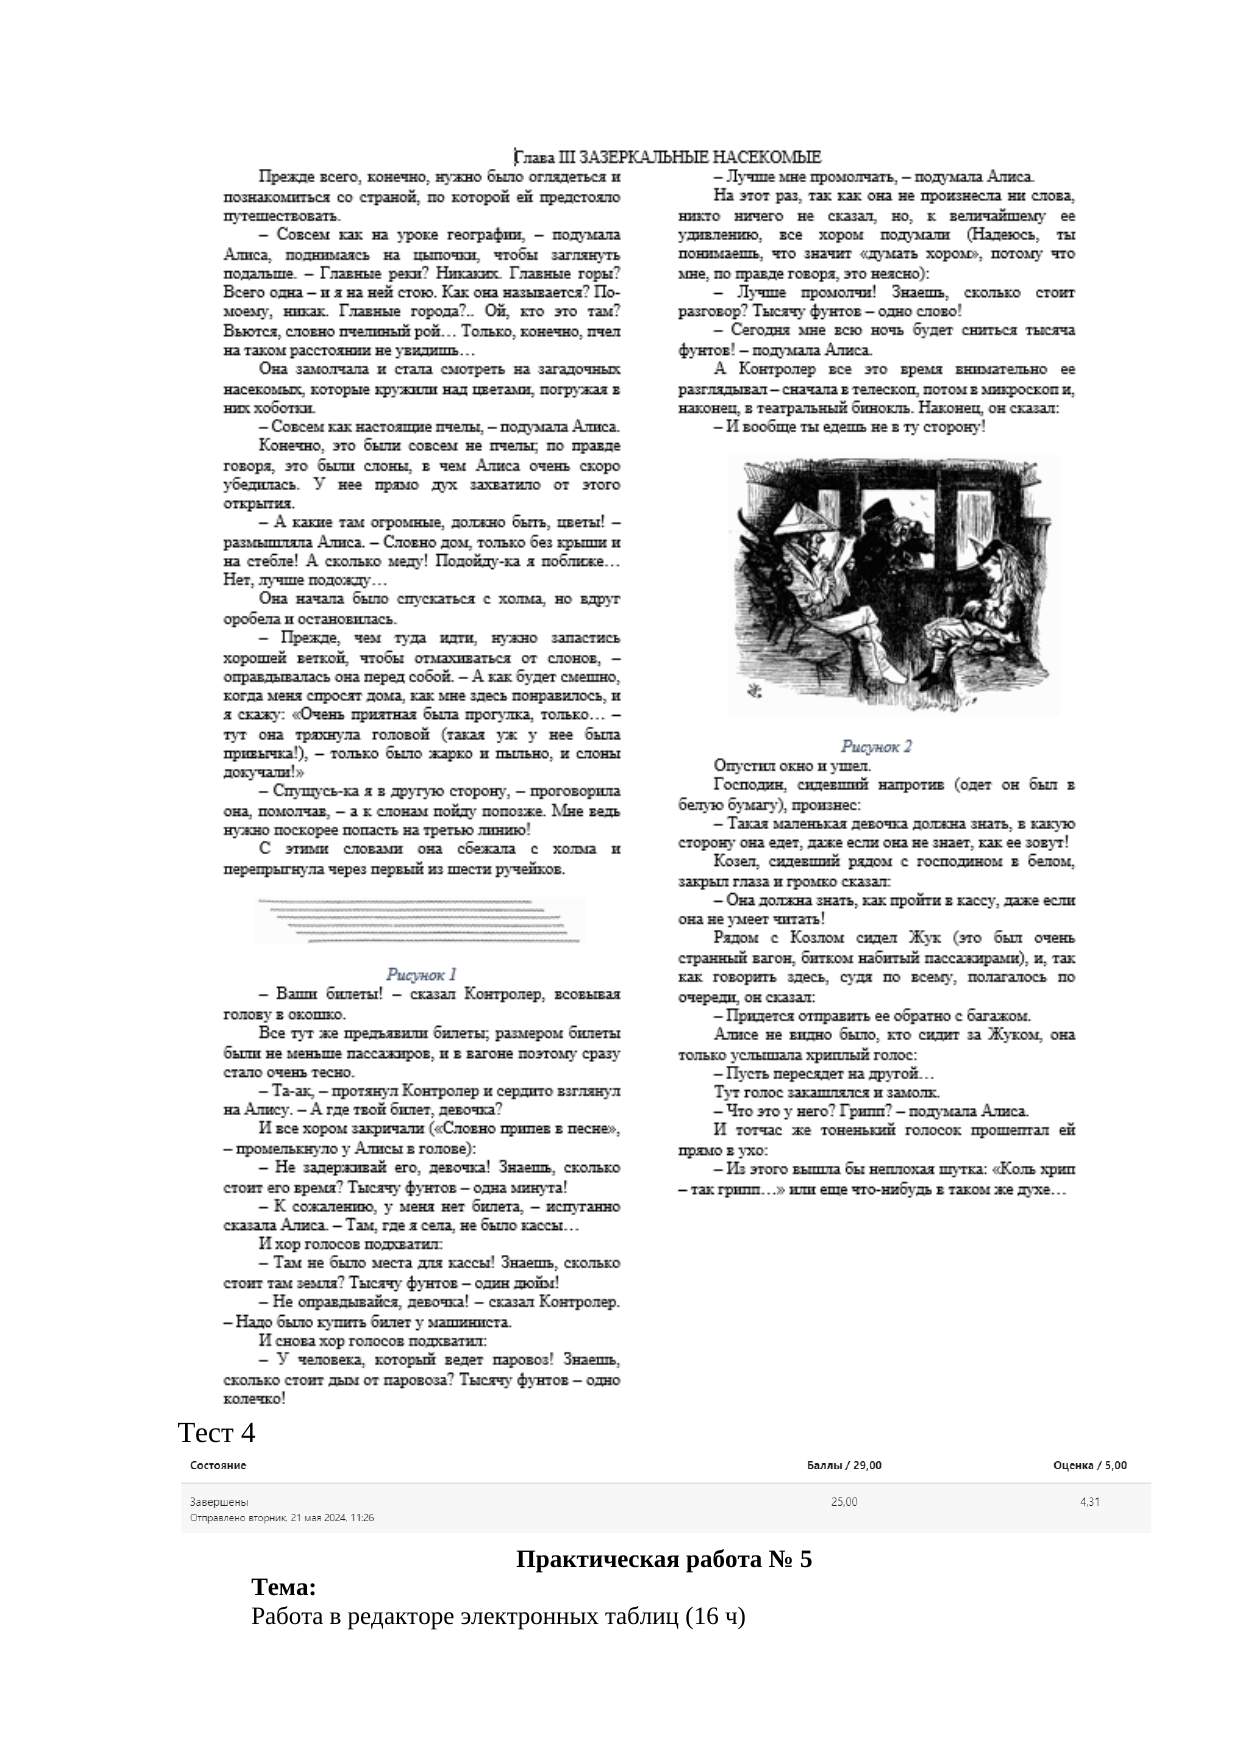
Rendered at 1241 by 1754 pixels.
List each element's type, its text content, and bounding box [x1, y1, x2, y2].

text Работа в редакторе электронных таблиц (16 ч) [177, 1601, 1152, 1630]
text Тест 4 [177, 1415, 1152, 1448]
picture [177, 118, 1121, 1415]
picture [177, 1448, 1152, 1544]
text Тема: [177, 1572, 1152, 1601]
text Практическая работа № 5 [177, 1544, 1152, 1572]
